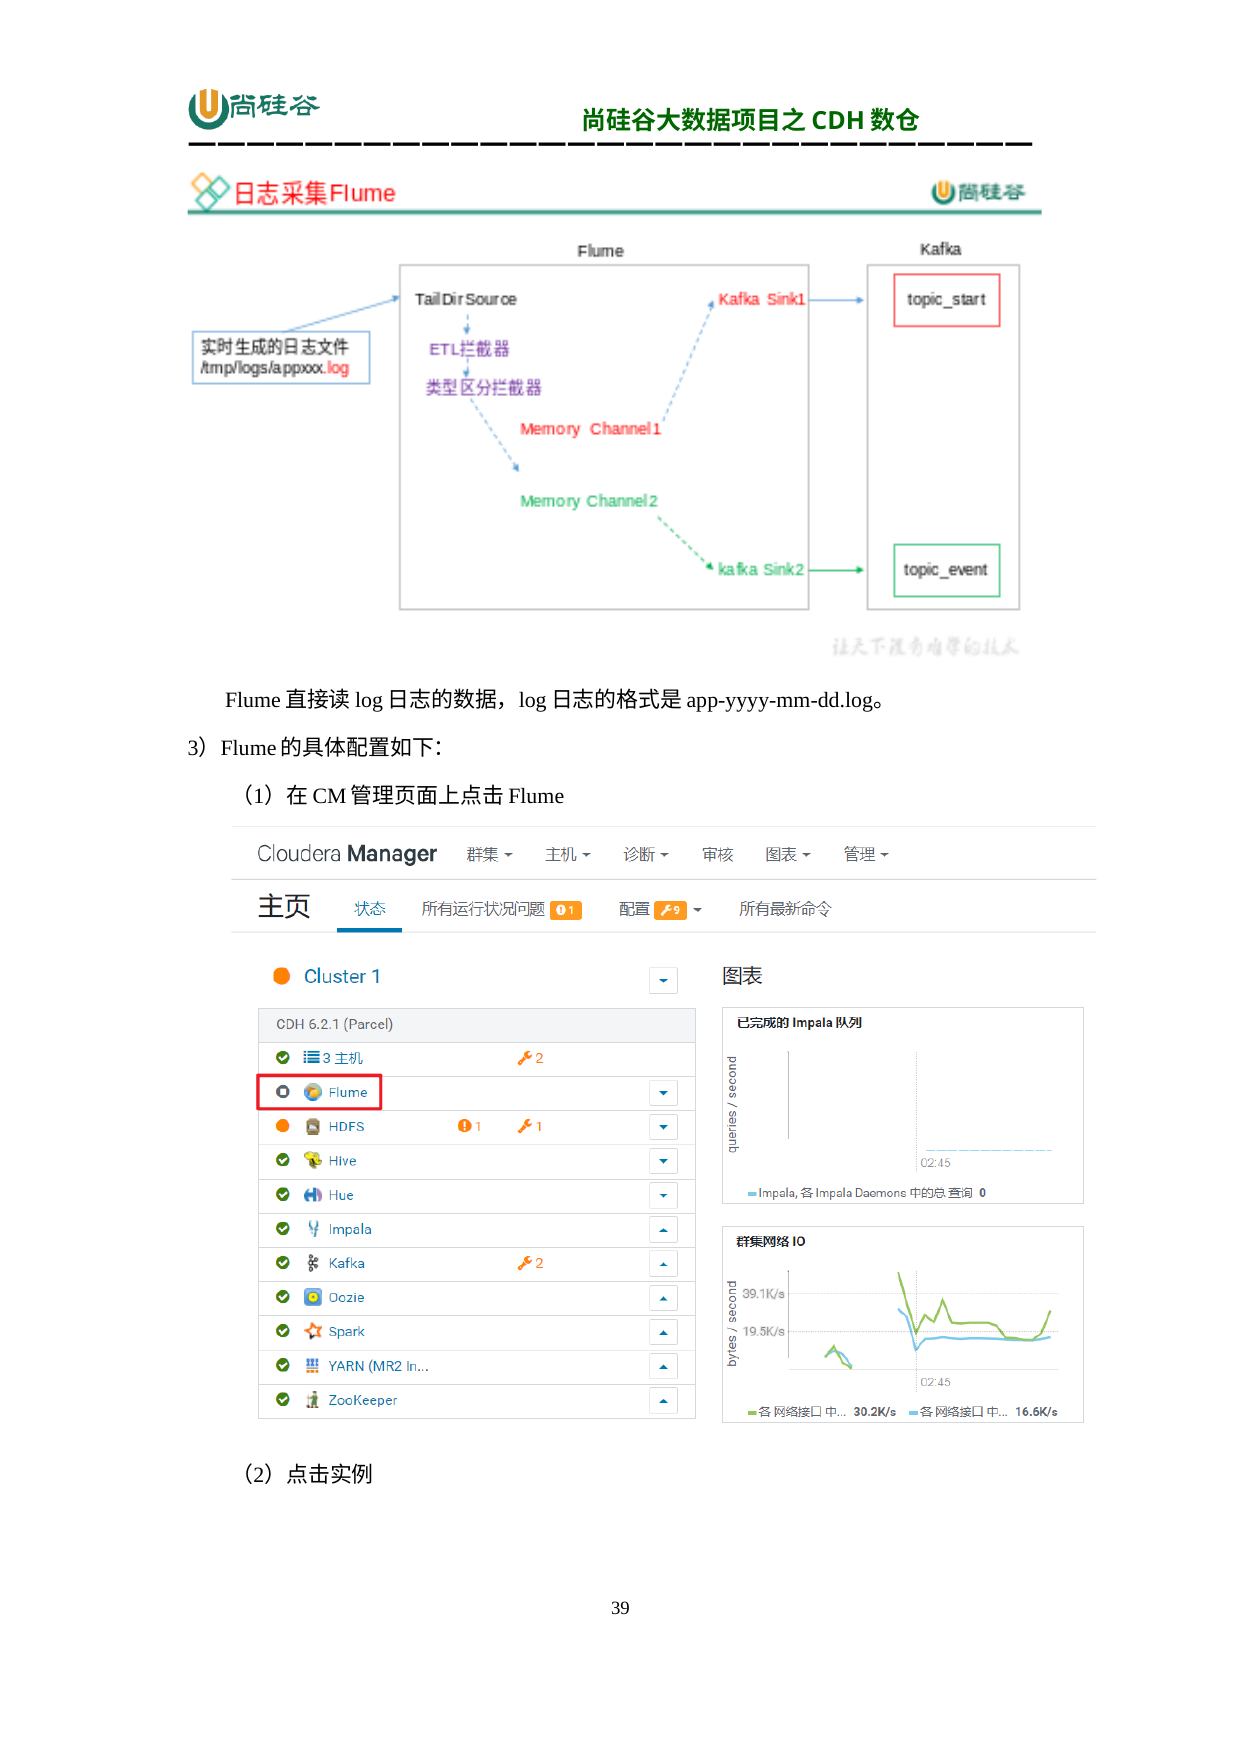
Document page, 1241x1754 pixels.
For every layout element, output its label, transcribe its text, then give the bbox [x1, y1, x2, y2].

text 3）Flume的具体配置如下： [187, 729, 1053, 762]
text Flume直接读log日志的数据，log日志的格式是app-yyyy-mm-dd.log。 [187, 681, 1053, 714]
picture [231, 826, 1097, 1435]
text （2）点击实例 [187, 1456, 1053, 1489]
text （1）在CM管理页面上点击Flume [187, 778, 1053, 810]
picture [187, 88, 320, 130]
